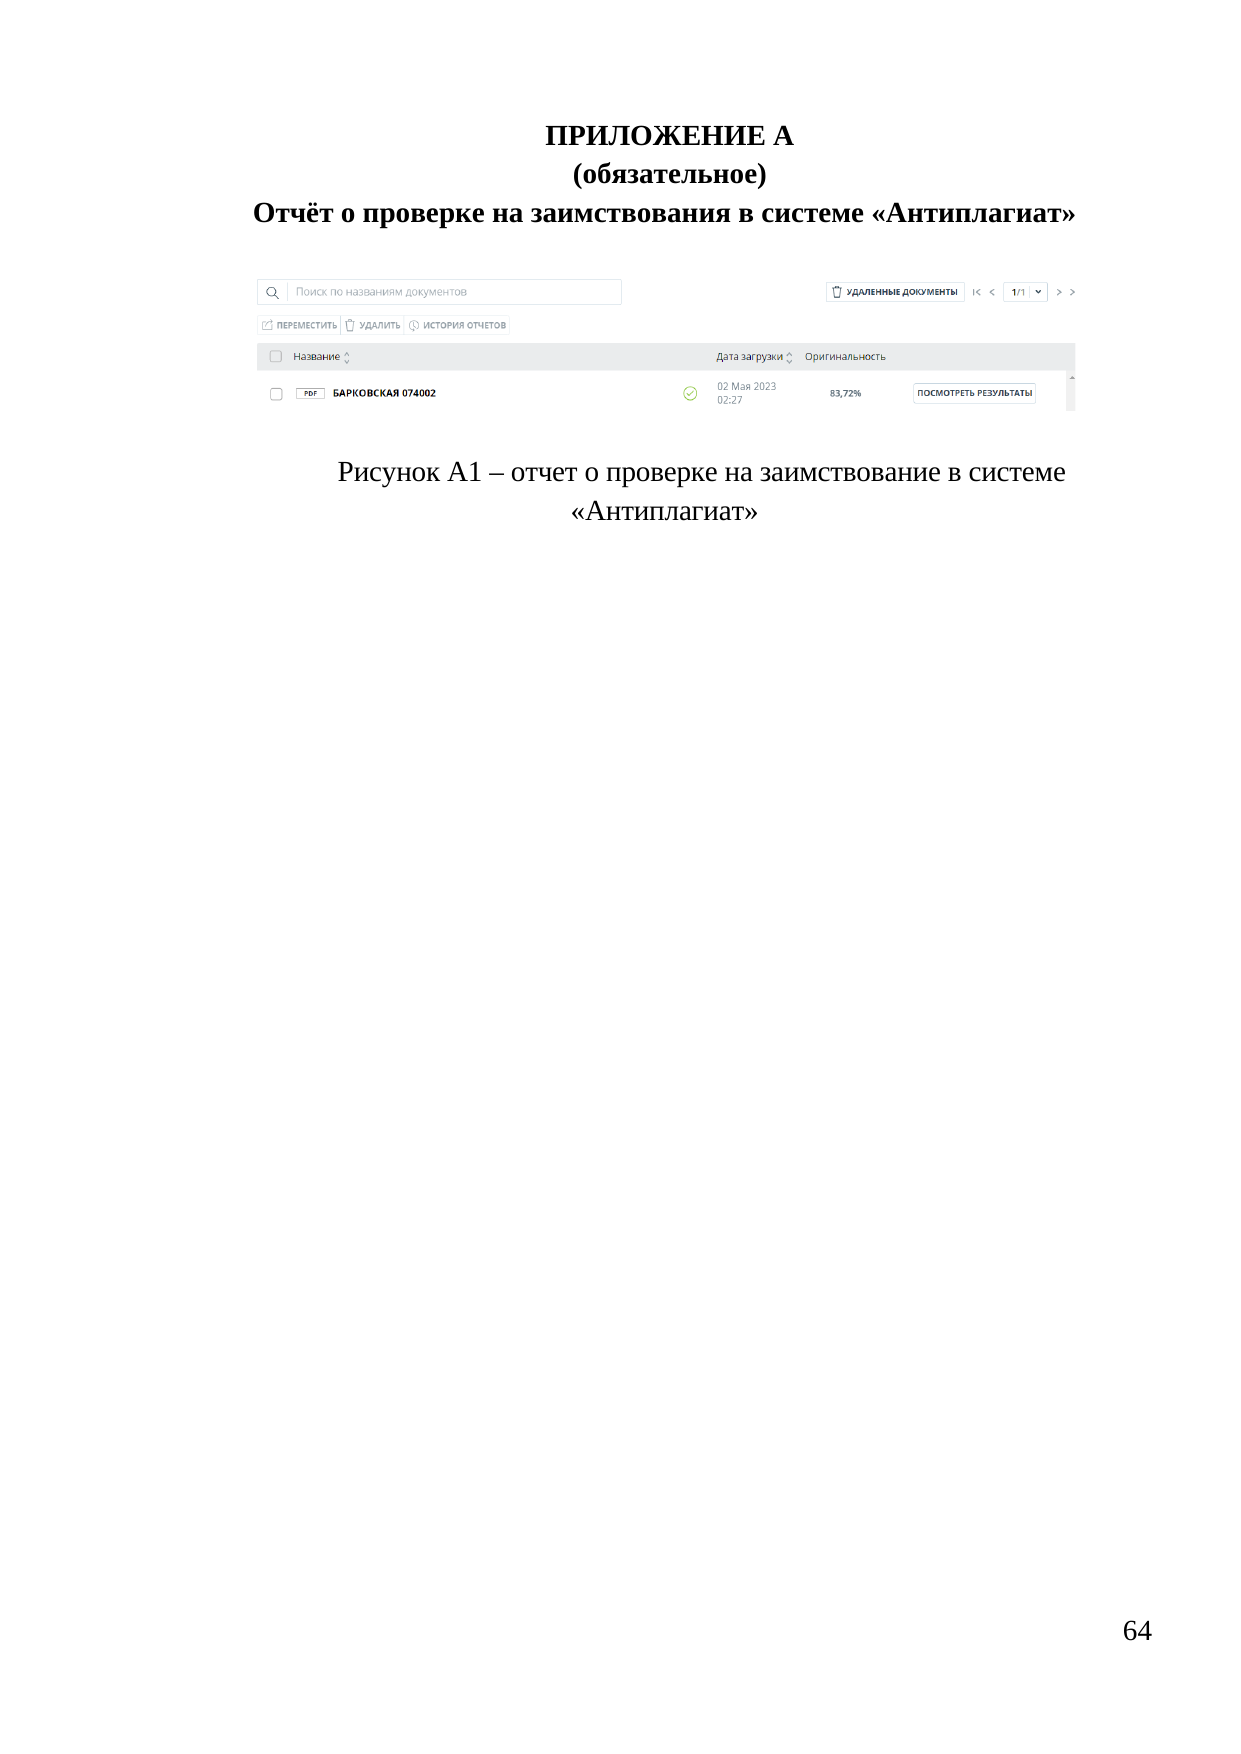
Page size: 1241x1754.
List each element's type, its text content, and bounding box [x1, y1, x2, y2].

picture [253, 272, 1076, 411]
text Отчёт о проверке на заимствования в системе «Антиплагиат» [177, 195, 1152, 229]
text ПРИЛОЖЕНИЕ А [188, 118, 1152, 152]
text Рисунок А1 – отчет о проверке на заимствование в системе «Антиплагиат» [177, 454, 1152, 526]
text (обязательное) [188, 157, 1152, 190]
